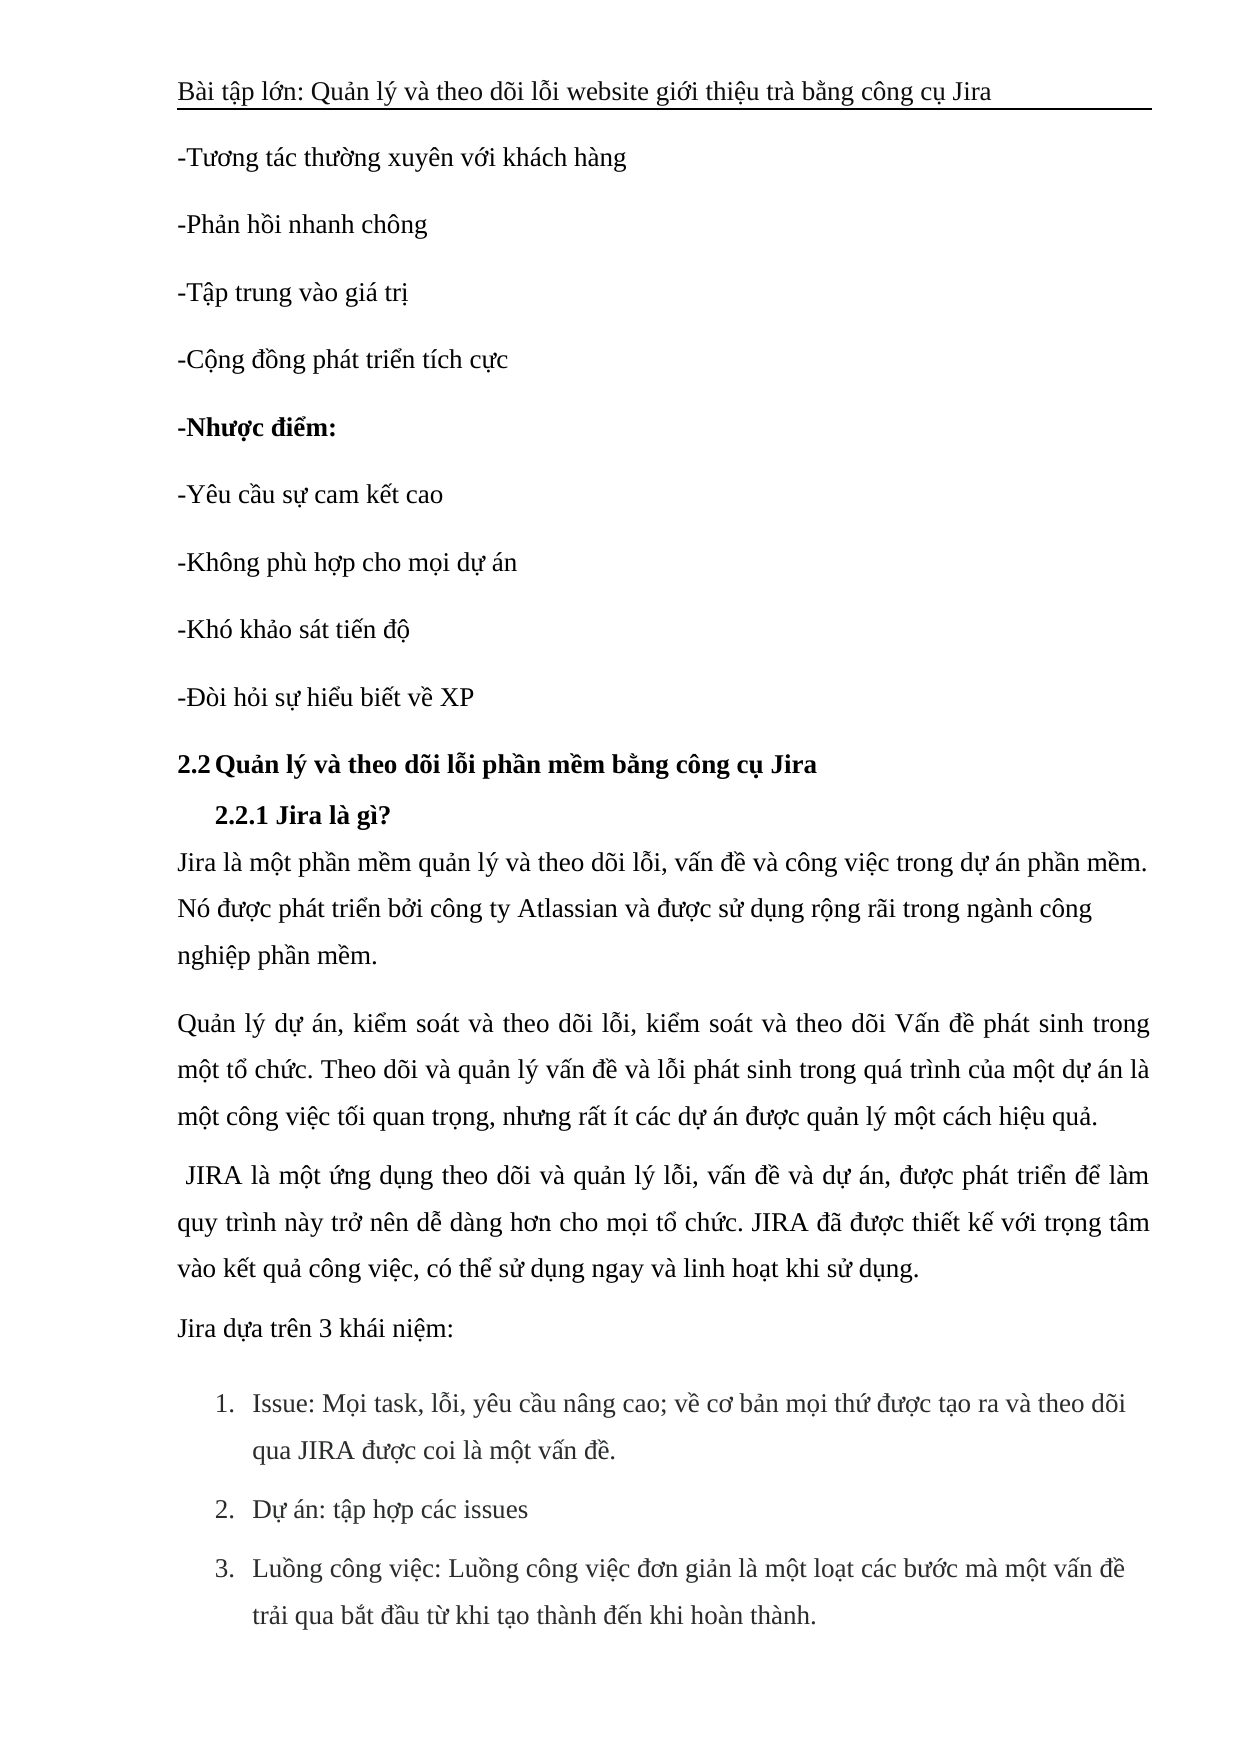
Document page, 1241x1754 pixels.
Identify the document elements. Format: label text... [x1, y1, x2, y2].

text -Tập trung vào giá trị [177, 276, 1152, 307]
subtitle Quản lý và theo dõi lỗi phần mềm bằng công cụ Jira [177, 748, 1152, 779]
text -Không phù hợp cho mọi dự án [177, 546, 1152, 577]
text -Đòi hỏi sự hiểu biết về XP [177, 681, 1152, 712]
text -Khó khảo sát tiến độ [177, 613, 1152, 644]
text Jira dựa trên 3 khái niệm: [177, 1312, 1152, 1343]
subtitle 2.2.1 Jira là gì? [214, 799, 1152, 830]
text -Nhược điểm: [177, 411, 1152, 442]
text Quản lý dự án, kiểm soát và theo dõi lỗi, kiểm soát và theo dõi Vấn đề phát sinh trong một tổ chức. Theo dõi và quản lý vấn đề và lỗi phát sinh trong quá trình của một dự án là một công việc tối quan trọng, nhưng rất ít các dự án được quản lý một cách hiệu quả. [177, 1007, 1152, 1131]
text -Phản hồi nhanh chông [177, 208, 1152, 239]
list Luồng công việc: Luồng công việc đơn giản là một loạt các bước mà một vấn đề trải qua bắt đầu từ khi tạo thành đến khi hoàn thành. [214, 1553, 1152, 1630]
text -Cộng đồng phát triển tích cực [177, 343, 1152, 374]
list Dự án: tập hợp các issues [214, 1493, 1152, 1524]
text -Tương tác thường xuyên với khách hàng [177, 141, 1152, 172]
text JIRA là một ứng dụng theo dõi và quản lý lỗi, vấn đề và dự án, được phát triển để làm quy trình này trở nên dễ dàng hơn cho mọi tổ chức. JIRA đã được thiết kế với trọng tâm vào kết quả công việc, có thể sử dụng ngay và linh hoạt khi sử dụng. [177, 1159, 1152, 1284]
text Jira là một phần mềm quản lý và theo dõi lỗi, vấn đề và công việc trong dự án phần mềm. Nó được phát triển bởi công ty Atlassian và được sử dụng rộng rãi trong ngành công nghiệp phần mềm. [177, 846, 1152, 970]
list Issue: Mọi task, lỗi, yêu cầu nâng cao; về cơ bản mọi thứ được tạo ra và theo dõi qua JIRA được coi là một vấn đề. [214, 1388, 1152, 1465]
text -Yêu cầu sự cam kết cao [177, 478, 1152, 509]
